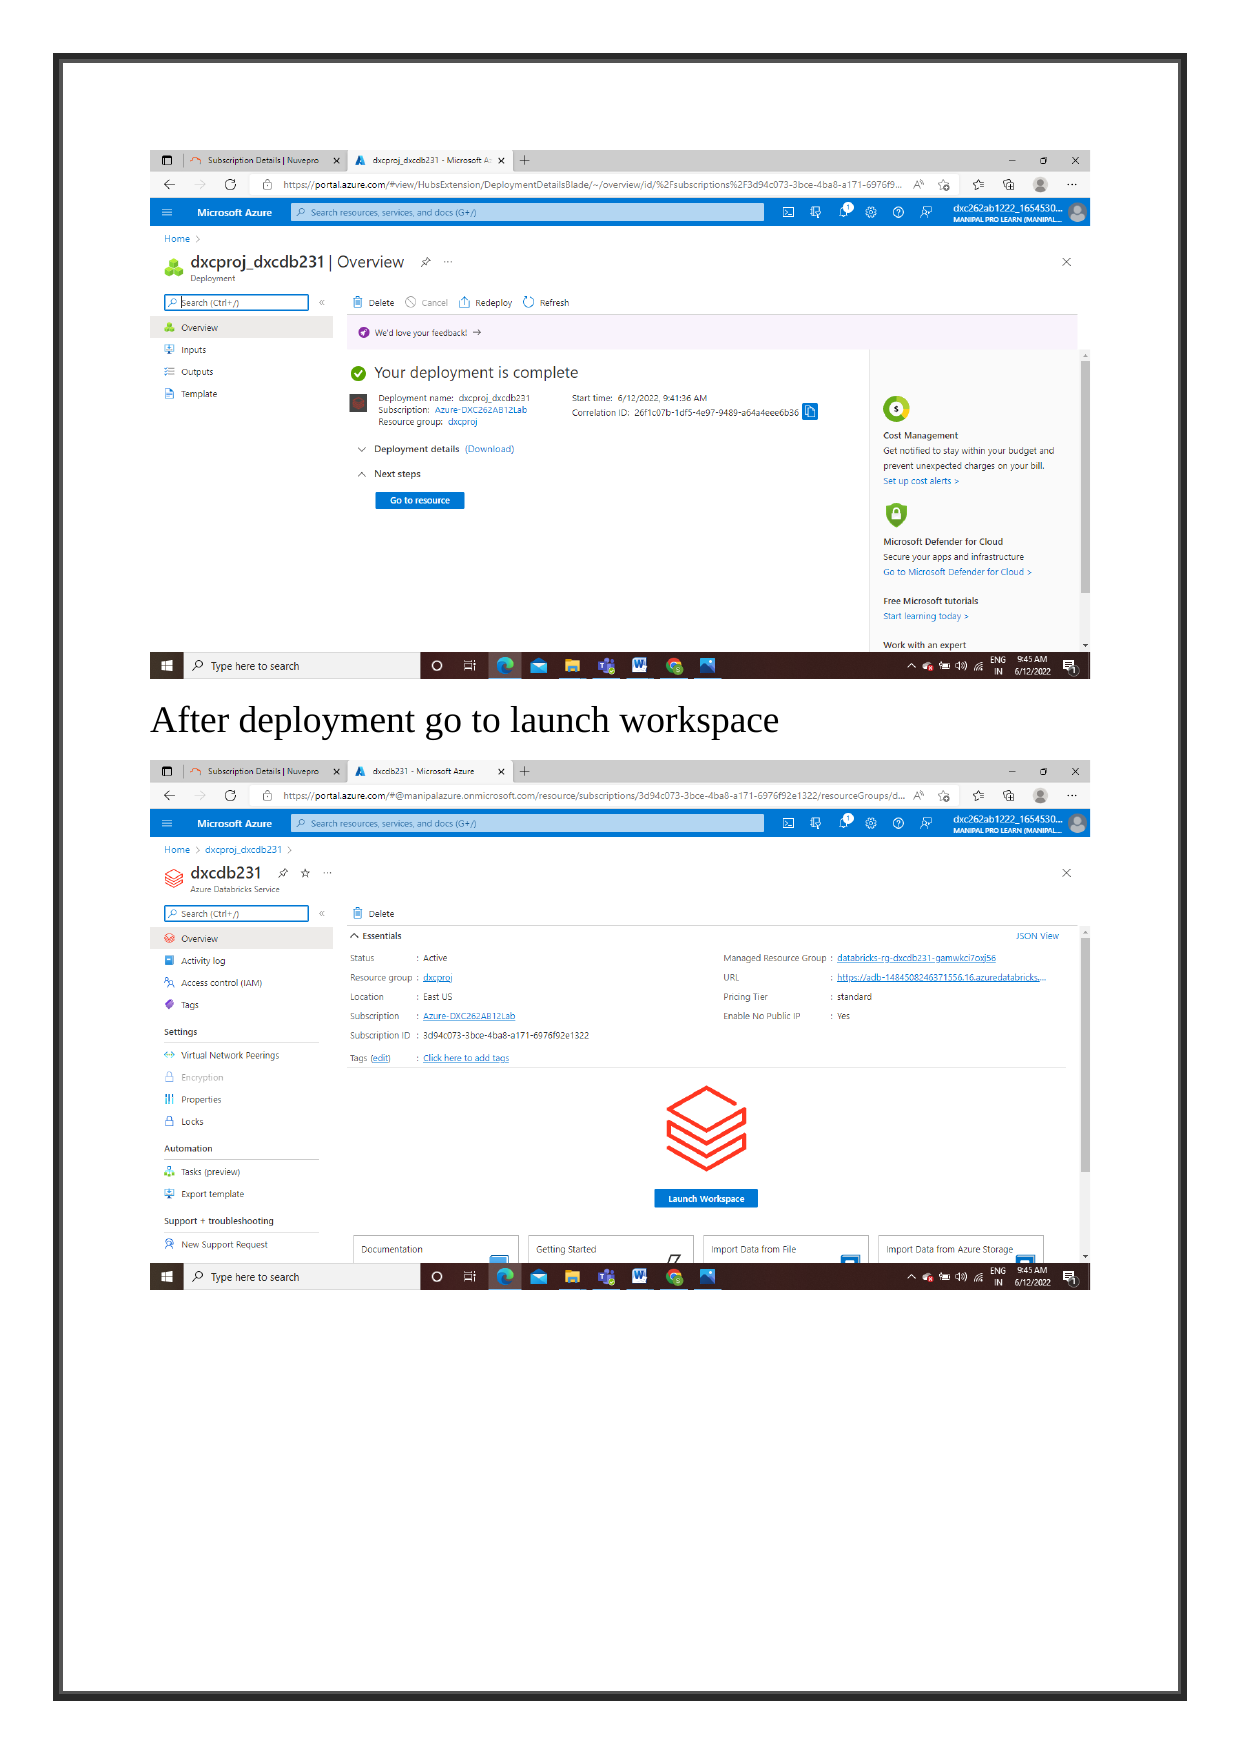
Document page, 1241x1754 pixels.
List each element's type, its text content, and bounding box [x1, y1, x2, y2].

picture [150, 760, 1091, 1290]
picture [150, 150, 1091, 679]
text After deployment go to launch workspace [150, 698, 1090, 741]
